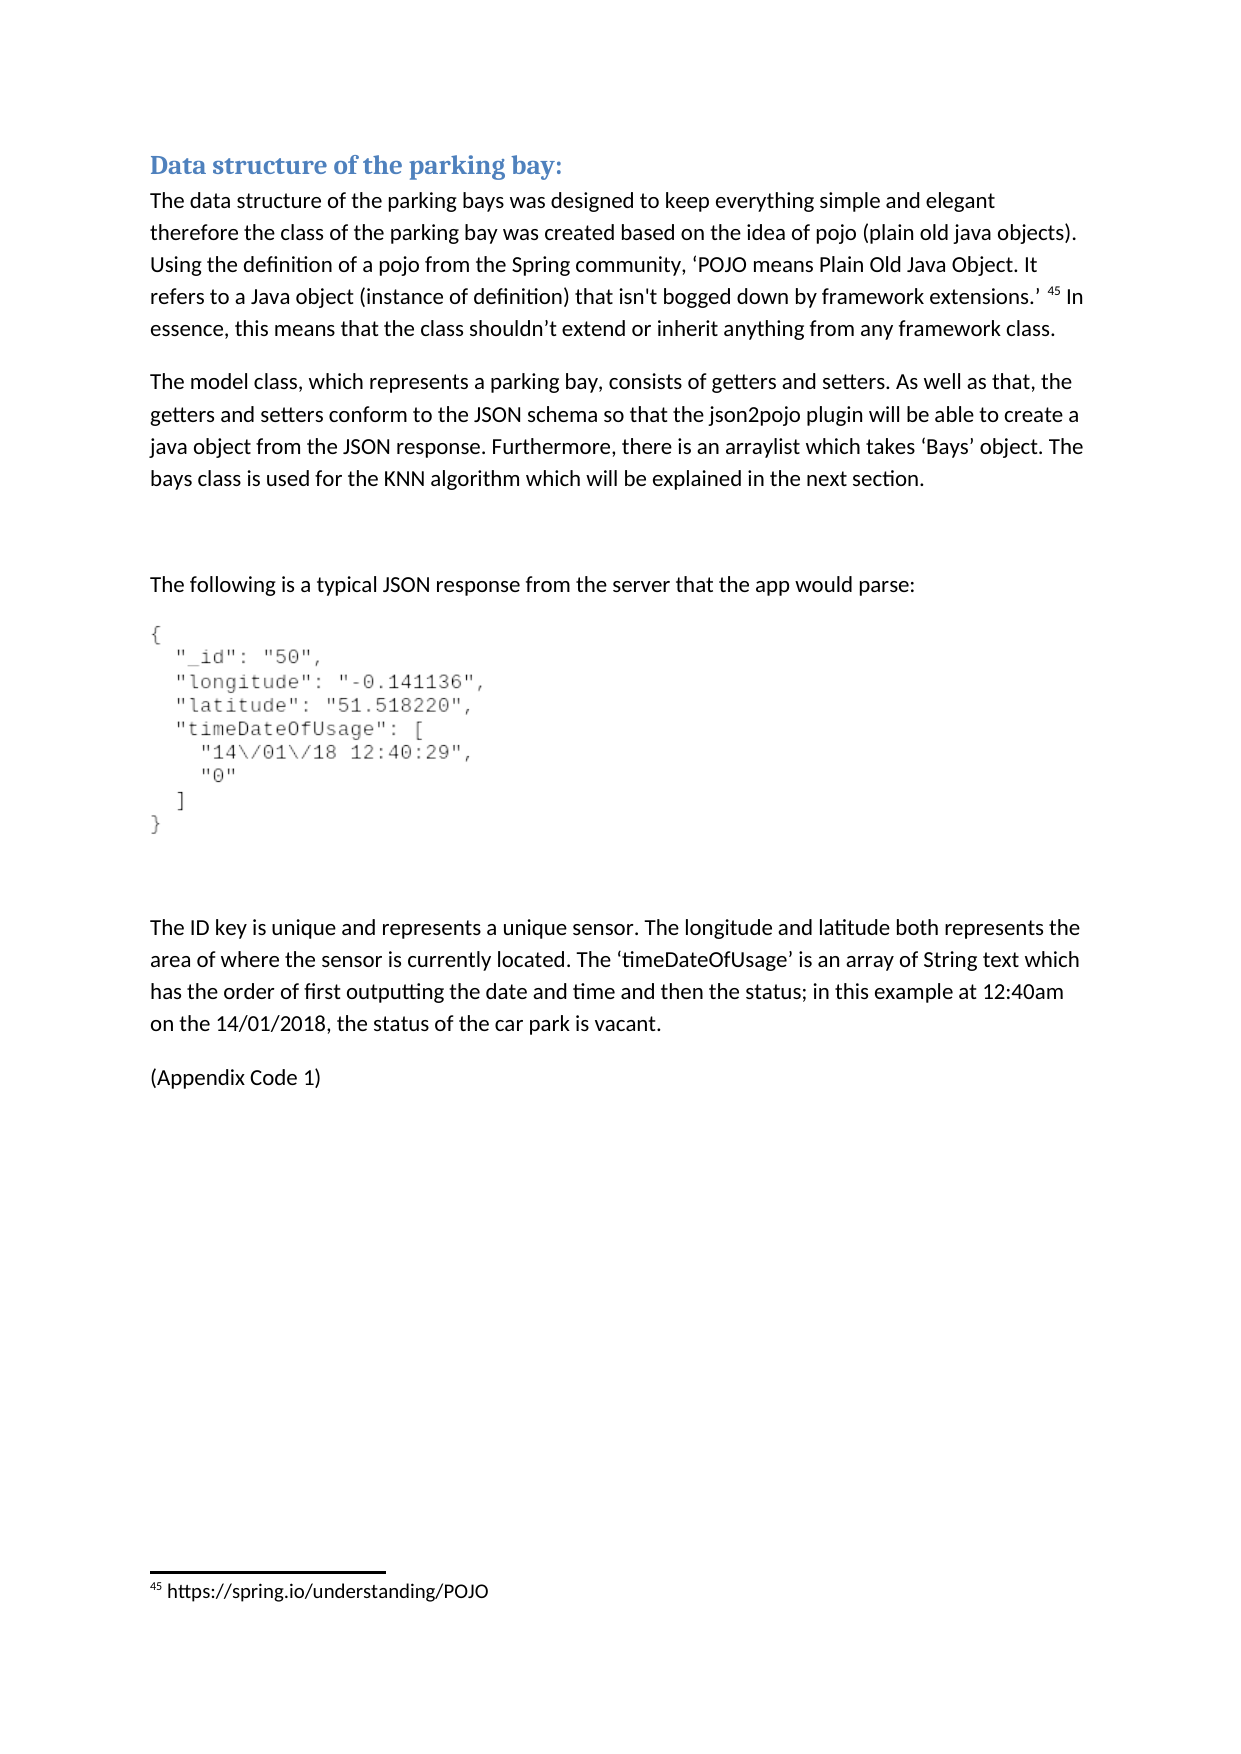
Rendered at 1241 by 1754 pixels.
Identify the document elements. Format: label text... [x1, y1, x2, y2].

text The model class, which represents a parking bay, consists of getters and setters. As well as that, the getters and setters conform to the JSON schema so that the json2pojo plugin will be able to create a java object from the JSON response. Furthermore, there is an arraylist which takes ‘Bays’ object. The bays class is used for the KNN algorithm which will be explained in the next section. [150, 367, 1090, 492]
text The data structure of the parking bays was designed to keep everything simple and elegant therefore the class of the parking bay was created based on the idea of pojo (plain old java objects). Using the definition of a pojo from the Spring community, ‘POJO means Plain Old Java Object. It refers to a Java object (instance of definition) that isn't bogged down by framework extensions.’ In essence, this means that the class shouldn’t extend or inherit anything from any framework class. [150, 186, 1090, 342]
text The following is a typical JSON response from the server that the app would parse: [150, 570, 1090, 598]
text The ID key is unique and represents a unique sensor. The longitude and latitude both represents the area of where the sensor is currently located. The ‘timeDateOfUsage’ is an array of String text which has the order of first outputting the date and time and then the status; in this example at 12:40am on the 14/01/2018, the status of the car park is vacant. [150, 913, 1090, 1038]
subtitle Data structure of the parking bay: [150, 150, 1090, 181]
text (Appendix Code 1) [150, 1063, 1090, 1091]
